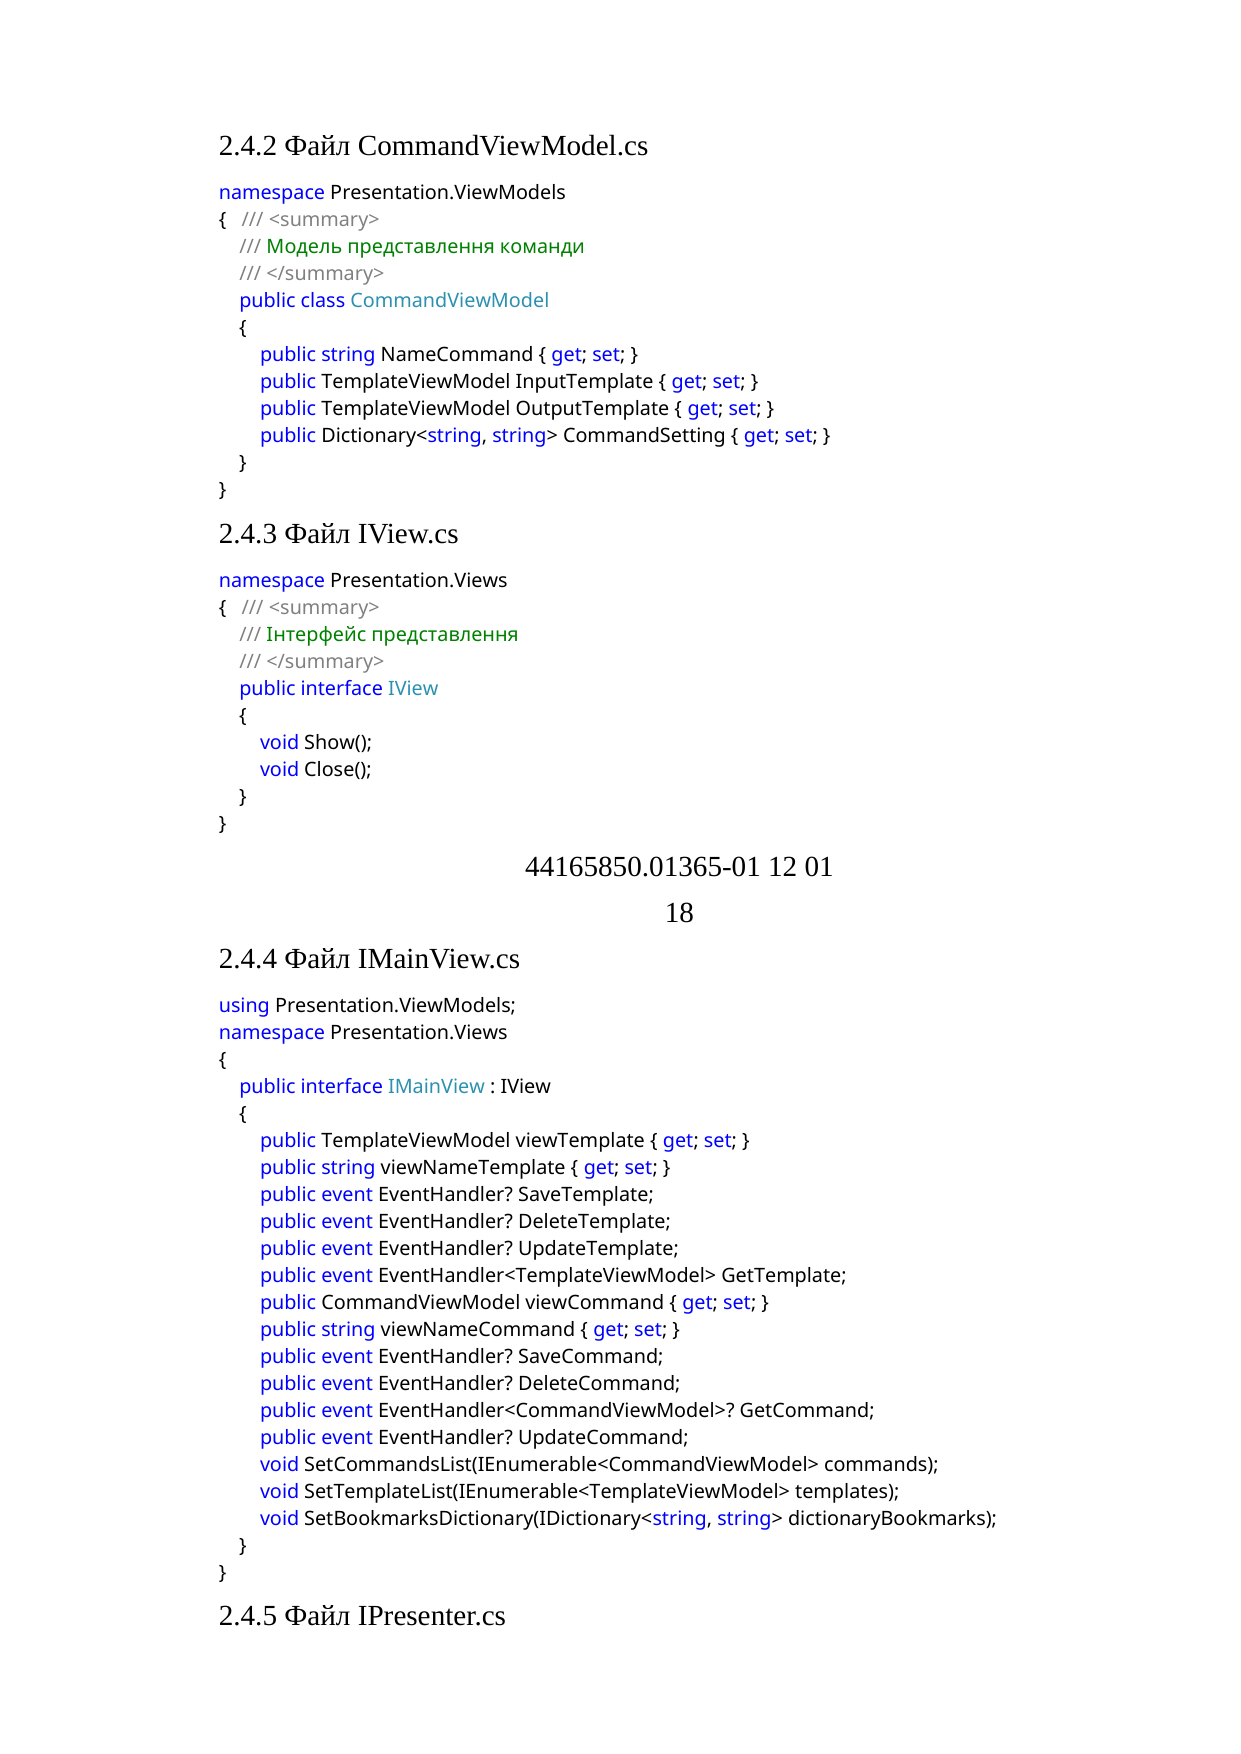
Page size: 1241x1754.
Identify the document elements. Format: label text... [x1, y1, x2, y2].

text /// Інтерфейс представлення [218, 620, 1181, 647]
text } [177, 809, 1181, 836]
text public event EventHandler? DeleteTemplate; [218, 1207, 1181, 1234]
text public string NameCommand { get; set; } [218, 340, 1181, 367]
text public event EventHandler? UpdateTemplate; [218, 1234, 1181, 1261]
text 2.4.3 Файл IView.cs [177, 516, 1181, 549]
text /// Модель представлення команди [218, 232, 1181, 259]
text } [177, 475, 1181, 502]
text public TemplateViewModel viewTemplate { get; set; } [218, 1127, 1181, 1153]
text public TemplateViewModel InputTemplate { get; set; } [218, 367, 1181, 394]
text public event EventHandler? SaveCommand; [218, 1342, 1181, 1369]
text 2.4.2 Файл CommandViewModel.cs [177, 128, 1181, 162]
text public CommandViewModel viewCommand { get; set; } [218, 1288, 1181, 1315]
text public Dictionary<string, string> CommandSetting { get; set; } [218, 421, 1181, 448]
text public event EventHandler? SaveTemplate; [218, 1181, 1181, 1207]
text { [218, 313, 1181, 340]
text } [218, 1558, 1181, 1585]
text /// </summary> [218, 647, 1181, 674]
text using Presentation.ViewModels; [218, 992, 1181, 1019]
text { [218, 1099, 1181, 1127]
text 18 [177, 895, 1181, 929]
text 2.4.5 Файл IPresenter.cs [177, 1598, 1181, 1631]
text } [218, 1531, 1181, 1558]
text { /// <summary> [218, 593, 1181, 620]
text public class CommandViewModel [218, 286, 1181, 313]
text void Close(); [218, 755, 1181, 782]
text { [218, 1046, 1181, 1073]
text public event EventHandler<CommandViewModel>? GetCommand; [218, 1396, 1181, 1423]
text public event EventHandler<TemplateViewModel> GetTemplate; [218, 1261, 1181, 1288]
text { /// <summary> [218, 206, 1181, 232]
text /// </summary> [218, 259, 1181, 286]
text } [218, 448, 1181, 475]
text void SetTemplateList(IEnumerable<TemplateViewModel> templates); [218, 1477, 1181, 1504]
text void SetCommandsList(IEnumerable<CommandViewModel> commands); [218, 1450, 1181, 1477]
text public interface IView [218, 674, 1181, 701]
text public event EventHandler? DeleteCommand; [218, 1369, 1181, 1396]
text 2.4.4 Файл IMainView.cs [177, 941, 1181, 975]
text public event EventHandler? UpdateCommand; [218, 1423, 1181, 1450]
text namespace Presentation.Views [218, 566, 1181, 593]
text namespace Presentation.ViewModels [218, 178, 1181, 206]
text 44165850.01365-01 12 01 [177, 849, 1181, 883]
text public interface IMainView : IView [218, 1073, 1181, 1099]
text public string viewNameCommand { get; set; } [218, 1315, 1181, 1342]
text void Show(); [218, 728, 1181, 755]
text { [218, 701, 1181, 728]
text namespace Presentation.Views [218, 1019, 1181, 1046]
text void SetBookmarksDictionary(IDictionary<string, string> dictionaryBookmarks); [218, 1504, 1181, 1531]
text } [218, 782, 1181, 809]
text public string viewNameTemplate { get; set; } [218, 1153, 1181, 1181]
text public TemplateViewModel OutputTemplate { get; set; } [218, 394, 1181, 421]
